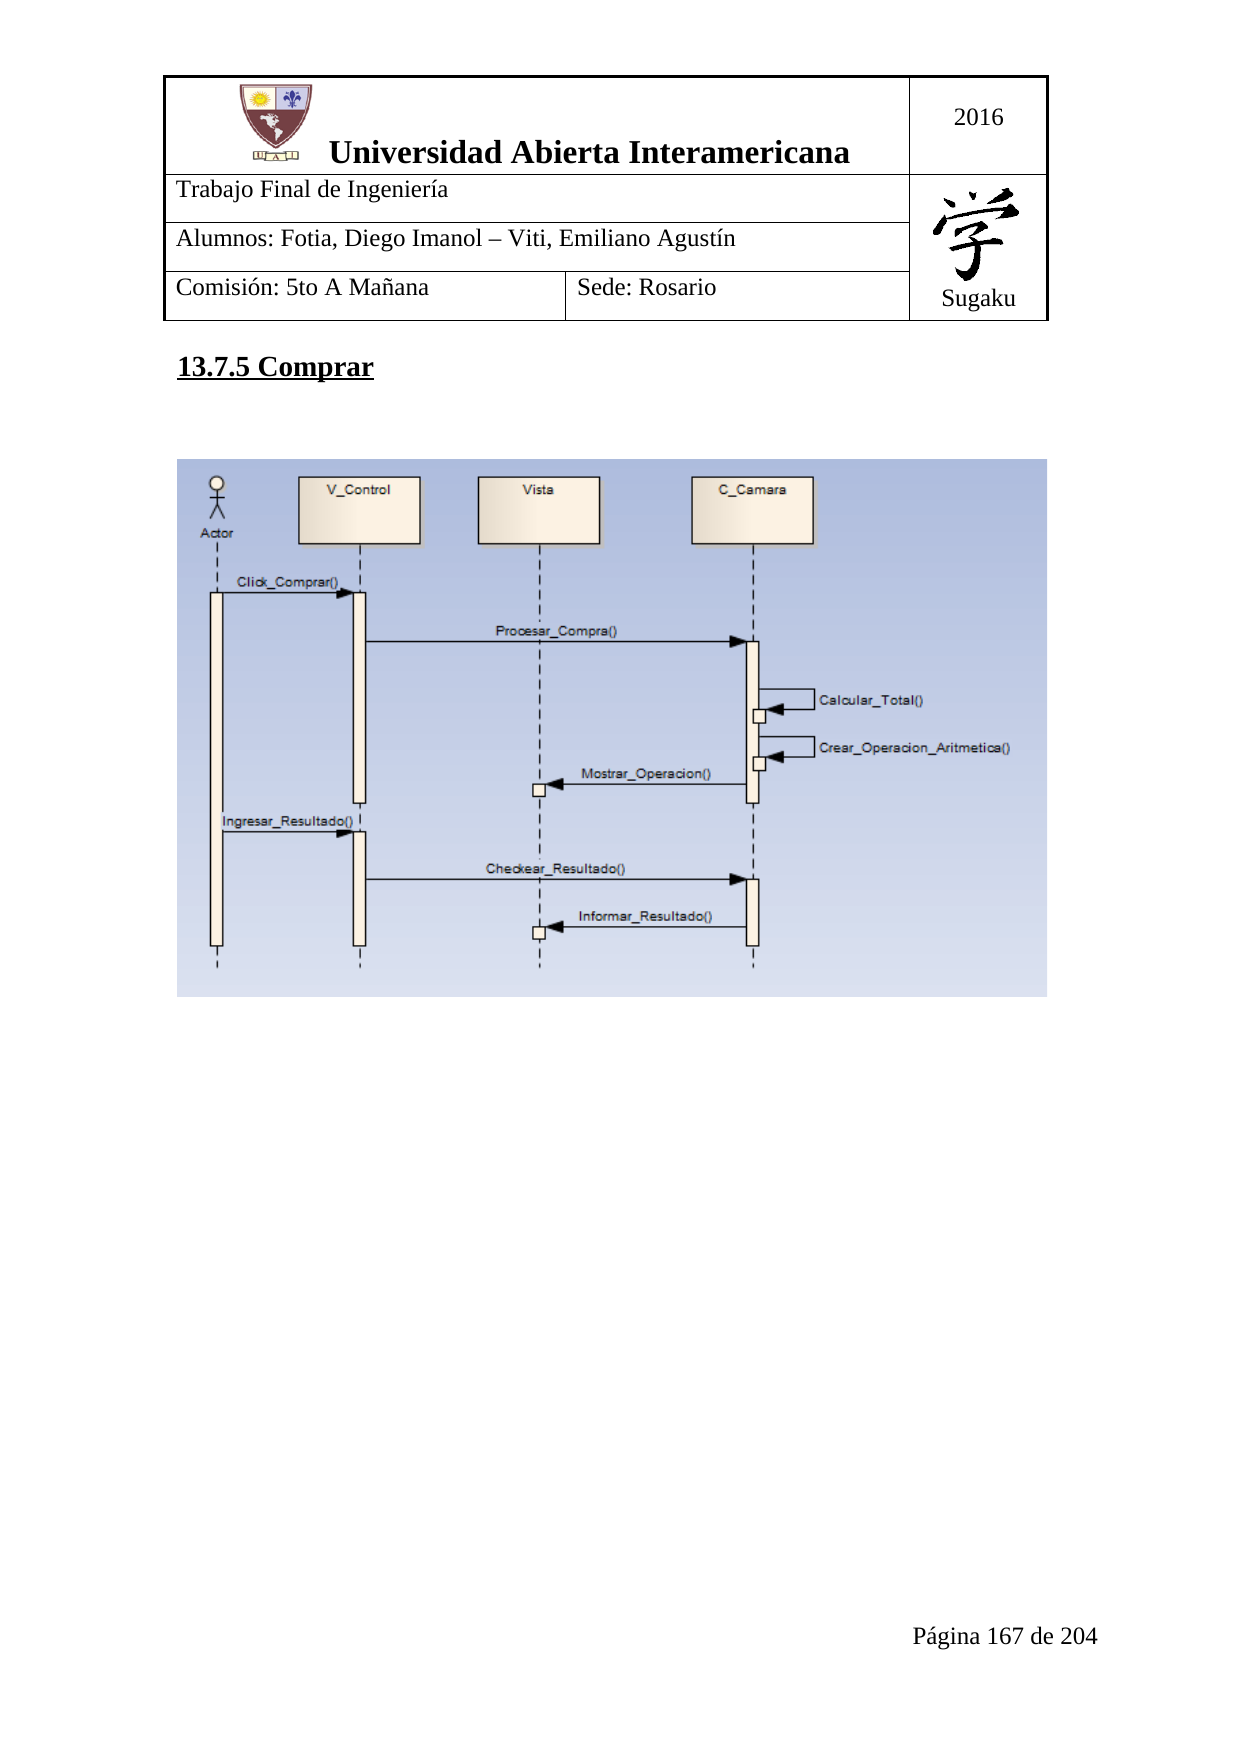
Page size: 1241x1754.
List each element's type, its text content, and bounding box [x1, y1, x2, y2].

picture [177, 459, 1048, 997]
picture [223, 78, 329, 164]
picture [927, 181, 1030, 284]
subtitle 13.7.5 Comprar [177, 349, 1063, 383]
